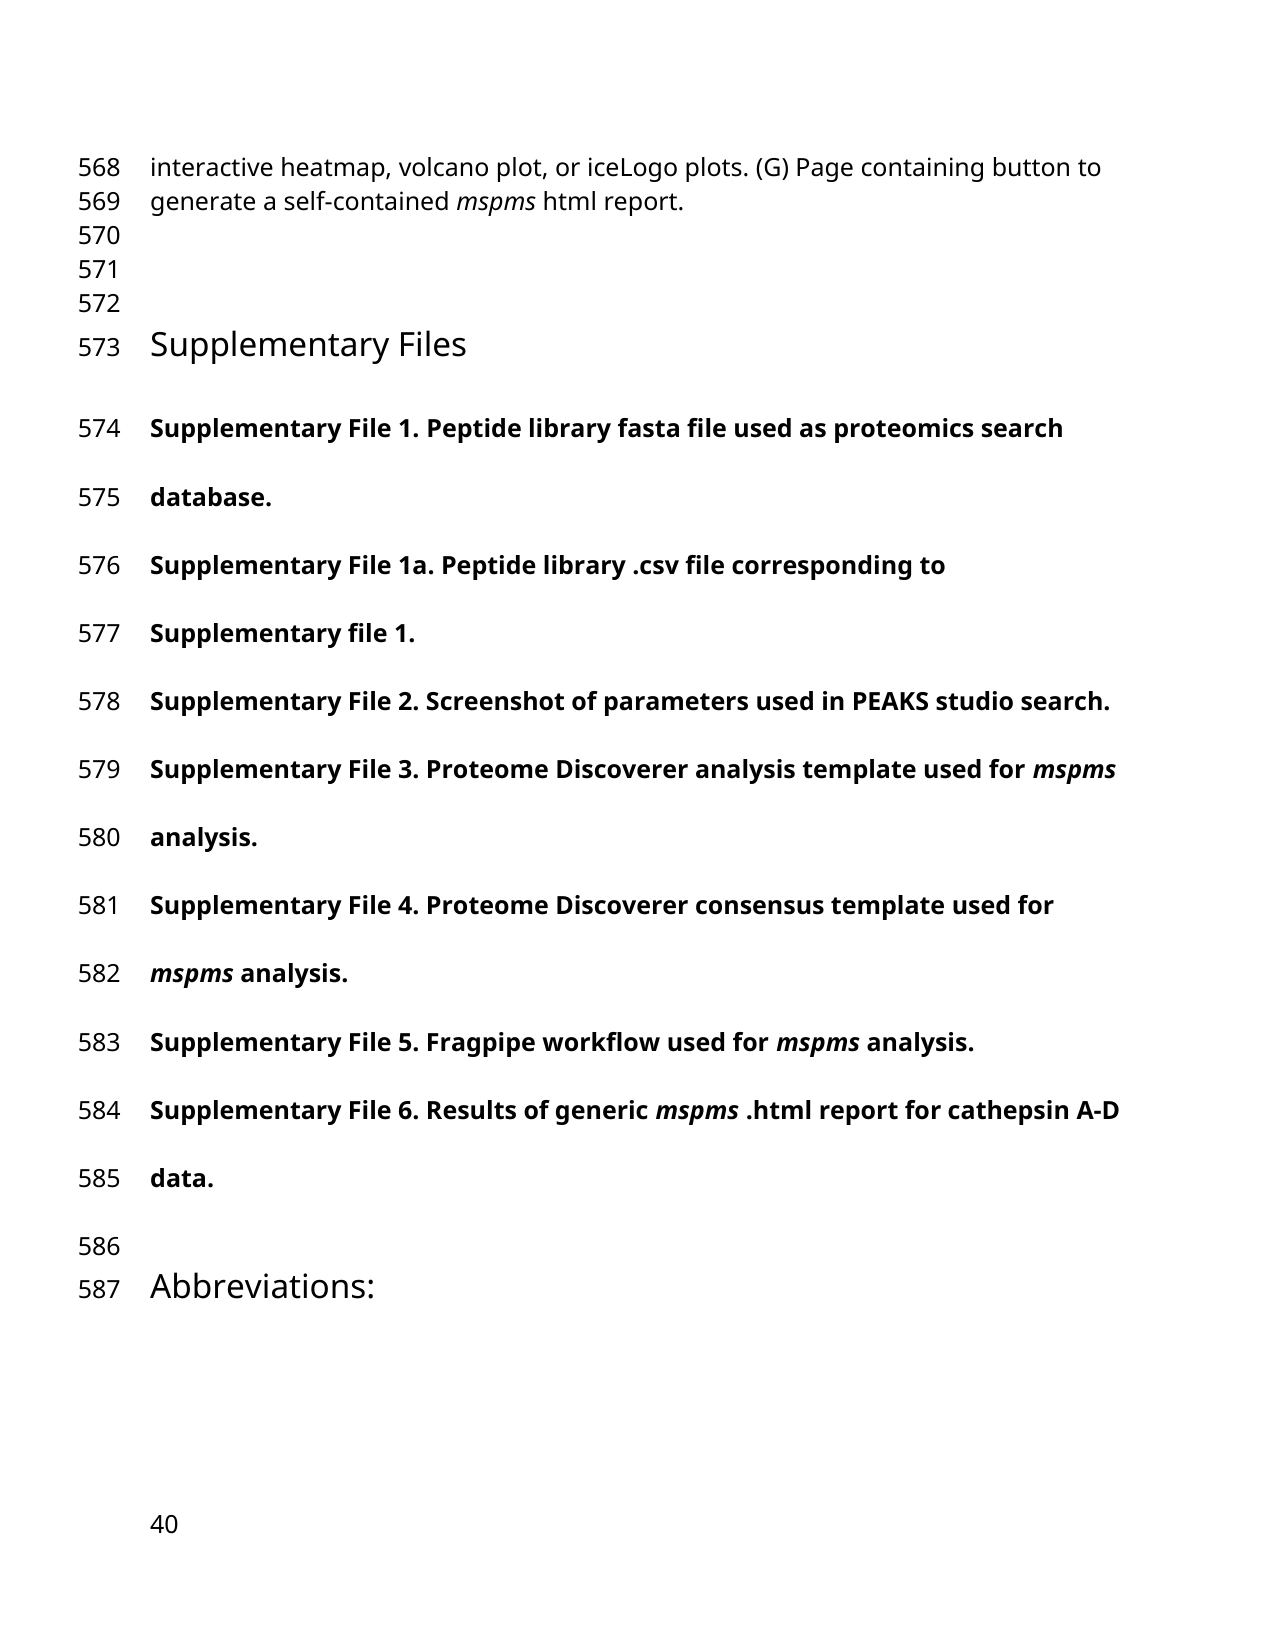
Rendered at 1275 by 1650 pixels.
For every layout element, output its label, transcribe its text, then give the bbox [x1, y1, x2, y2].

text Supplementary File 3. Proteome Discoverer analysis template used for mspms analysis. [150, 752, 1125, 854]
text Supplementary File 2. Screenshot of parameters used in PEAKS studio search. [150, 684, 1125, 718]
text Supplementary File 6. Results of generic mspms .html report for cathepsin A-D data. [150, 1092, 1125, 1194]
text Supplementary File 1. Peptide library fasta file used as proteomics search database. [150, 411, 1125, 513]
text Supplementary Files [150, 320, 1125, 366]
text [150, 150, 1125, 218]
text Supplementary File 5. Fragpipe workflow used for mspms analysis. [150, 1024, 1125, 1058]
text Abbreviations: [150, 1263, 1125, 1308]
text Supplementary File 1a. Peptide library .csv file corresponding to Supplementary file 1. [150, 547, 1125, 649]
text Supplementary File 4. Proteome Discoverer consensus template used for mspms analysis. [150, 888, 1125, 990]
